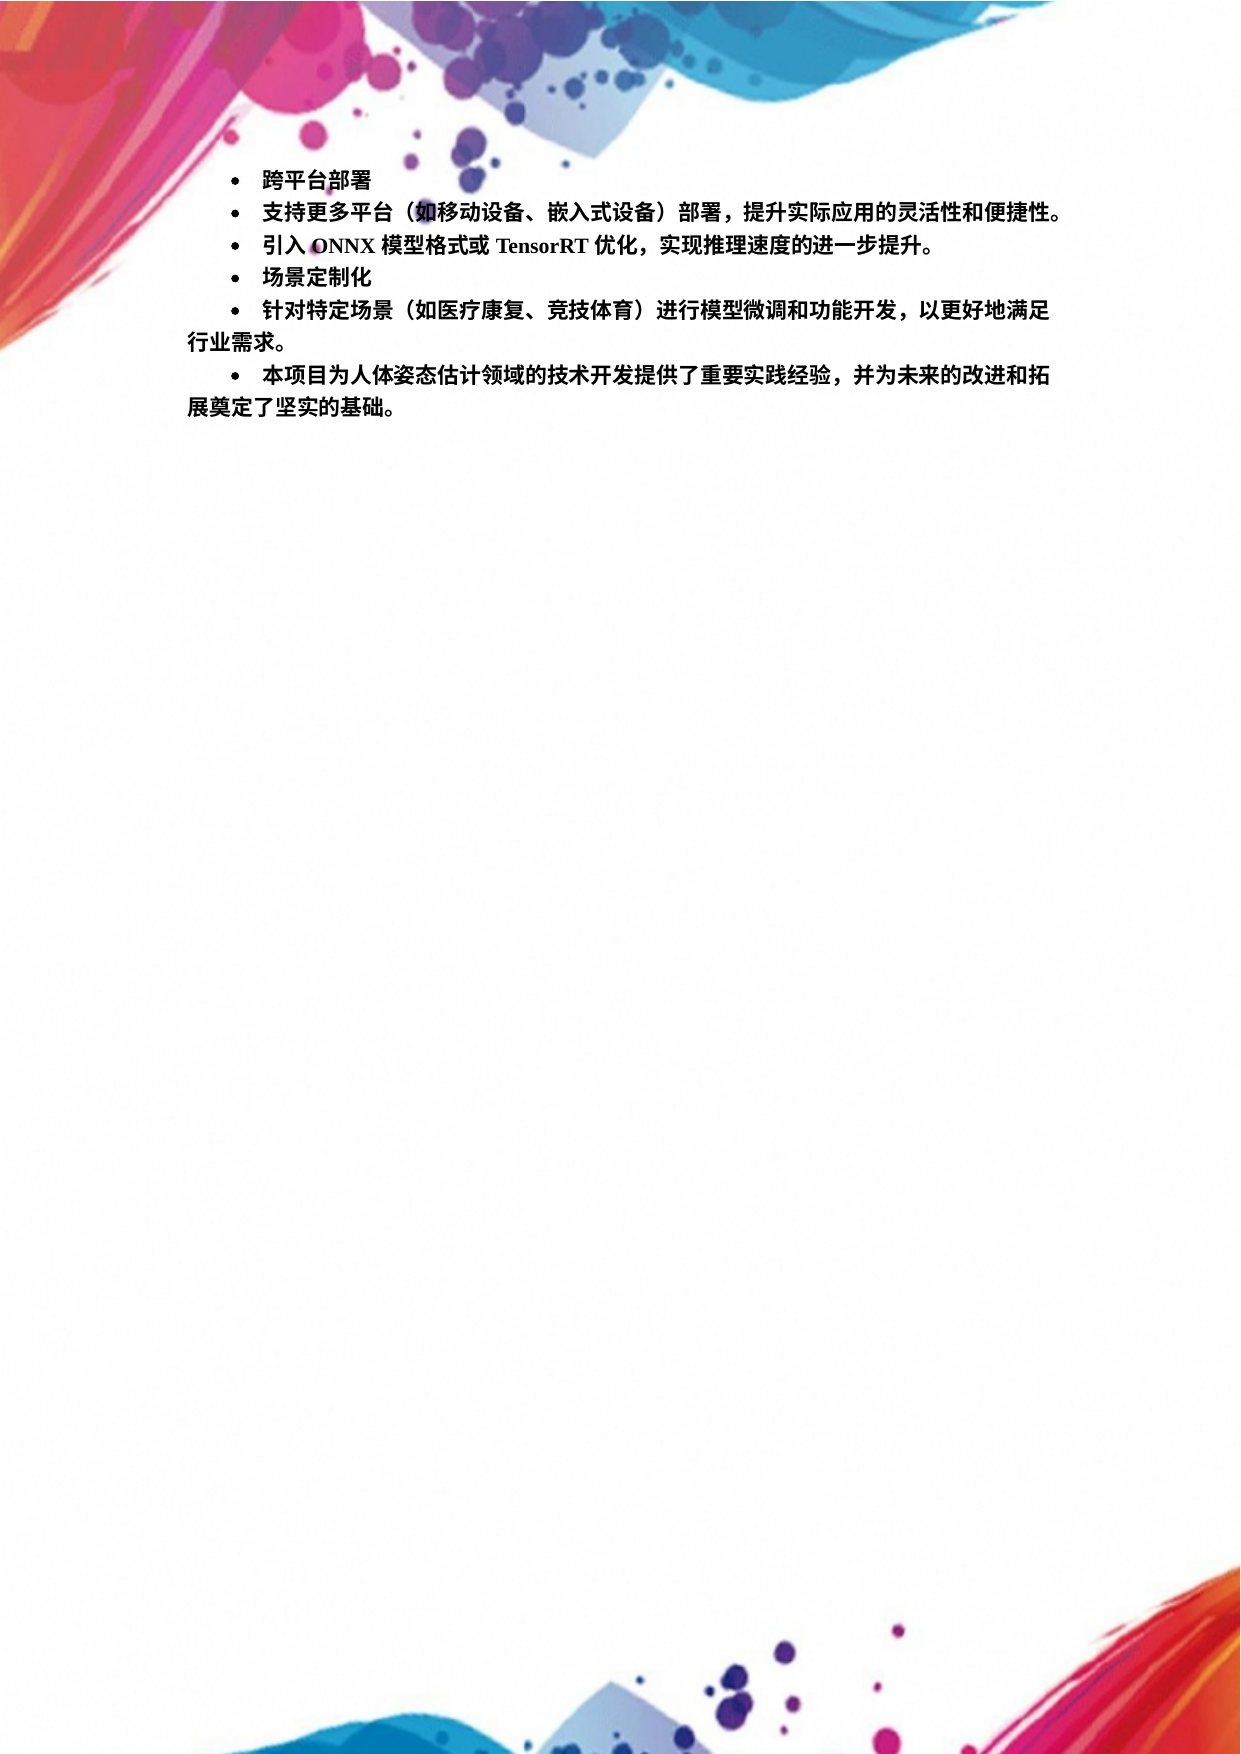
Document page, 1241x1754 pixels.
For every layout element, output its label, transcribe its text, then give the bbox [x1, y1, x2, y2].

list 支持更多平台（如移动设备、嵌入式设备）部署，提升实际应用的灵活性和便捷性。 [187, 195, 1053, 227]
list 场景定制化 [187, 260, 1053, 292]
picture [0, 1, 1241, 1754]
list 本项目为人体姿态估计领域的技术开发提供了重要实践经验，并为未来的改进和拓展奠定了坚实的基础。 [187, 357, 1053, 422]
list 针对特定场景（如医疗康复、竞技体育）进行模型微调和功能开发，以更好地满足行业需求。 [187, 292, 1053, 357]
list 引入 ONNX 模型格式或 TensorRT 优化，实现推理速度的进一步提升。 [187, 227, 1053, 260]
list 跨平台部署 [187, 162, 1053, 195]
